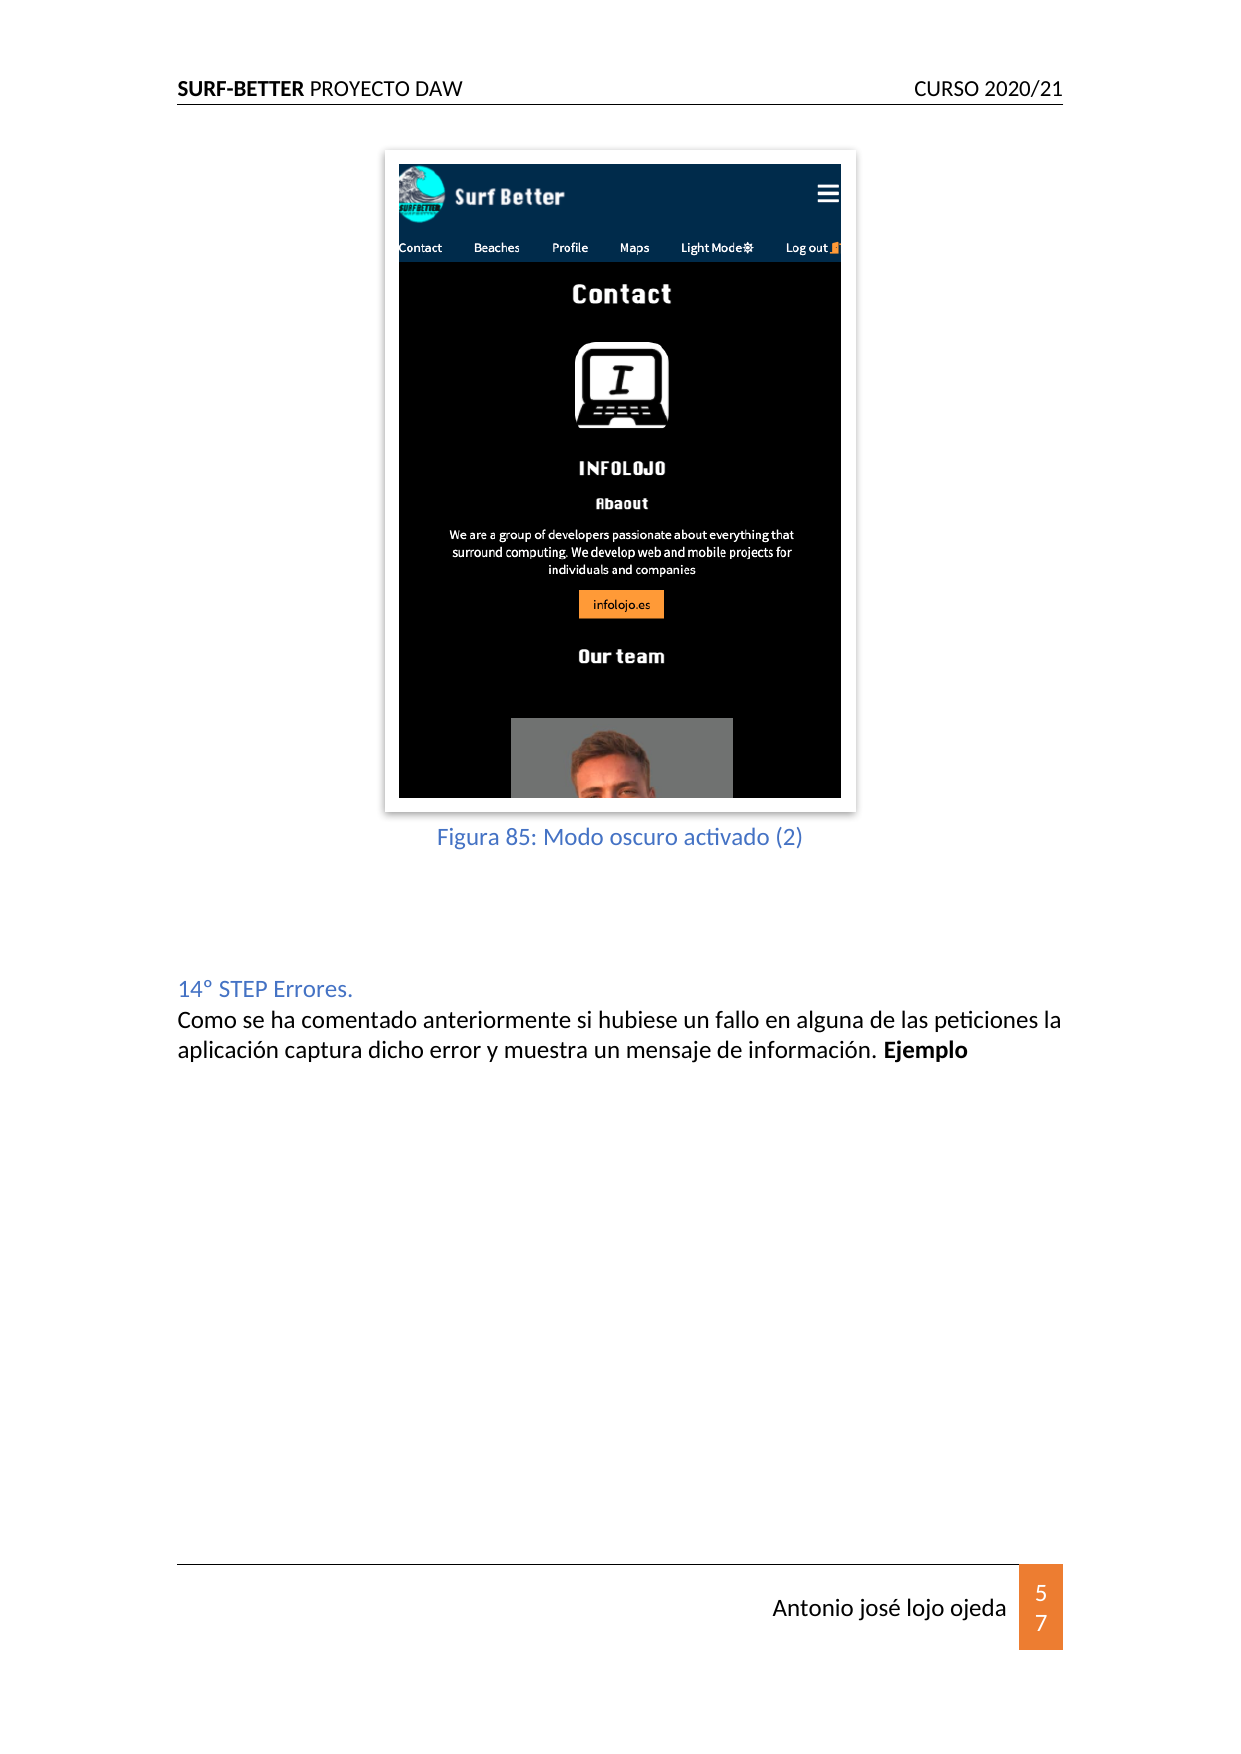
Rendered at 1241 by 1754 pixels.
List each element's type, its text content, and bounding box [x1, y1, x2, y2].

text Como se ha comentado anteriormente si hubiese un fallo en alguna de las peticiones la aplicación captura dicho error y muestra un mensaje de información. Ejemplo [177, 1004, 1063, 1065]
picture [399, 164, 841, 798]
text 14º STEP Errores. [177, 973, 1063, 1004]
text Figura 85: Modo oscuro activado (2) [177, 821, 1063, 851]
